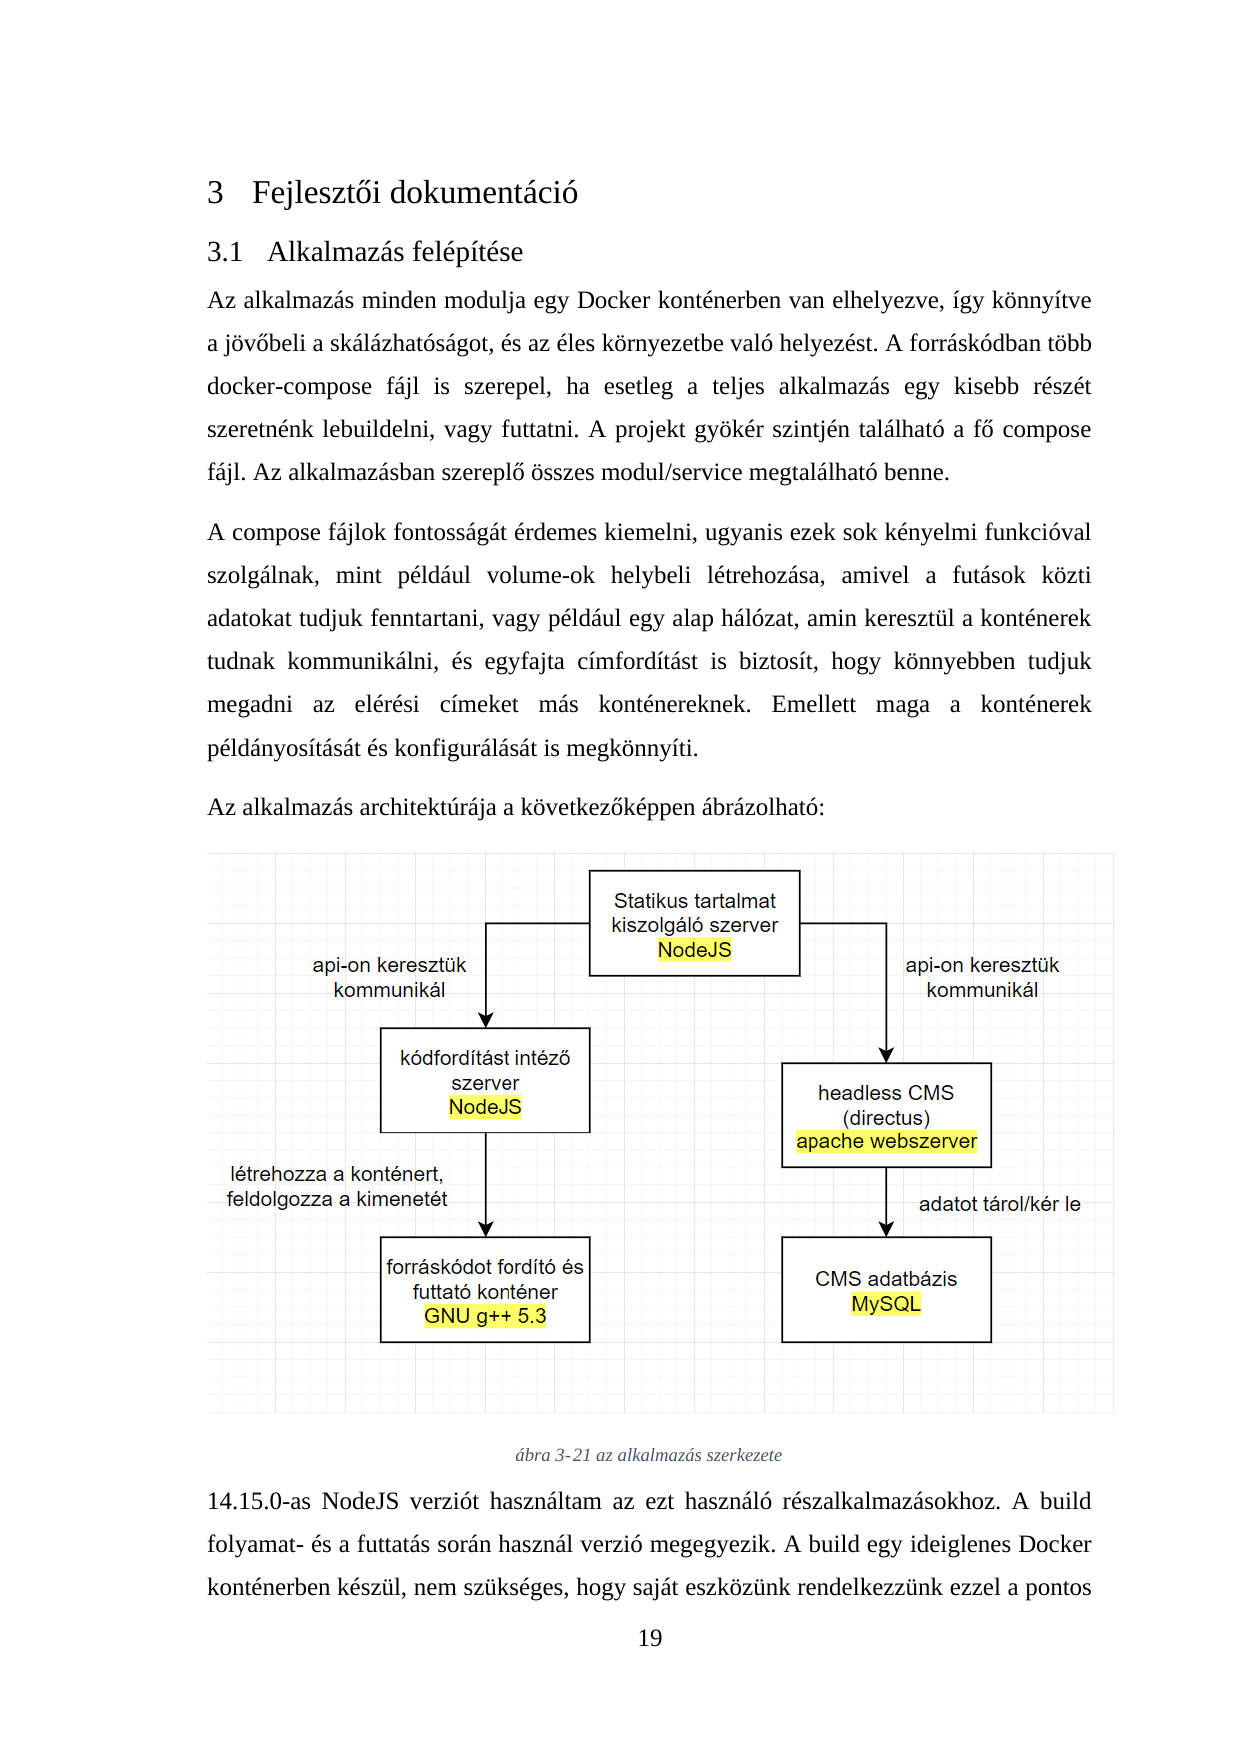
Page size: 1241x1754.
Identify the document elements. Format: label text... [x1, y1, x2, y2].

subtitle Alkalmazás felépítése [207, 234, 1092, 268]
subtitle Fejlesztői dokumentáció [207, 173, 1092, 211]
text Az alkalmazás minden modulja egy Docker konténerben van elhelyezve, így könnyítve a jövőbeli a skálázhatóságot, és az éles környezetbe való helyezést. A forráskódban több docker-compose fájl is szerepel, ha esetleg a teljes alkalmazás egy kisebb részét szeretnénk lebuildelni, vagy futtatni. A projekt gyökér szintjén található a fő compose fájl. Az alkalmazásban szereplő összes modul/service megtalálható benne. [207, 285, 1092, 486]
text Az alkalmazás architektúrája a következőképpen ábrázolható: [207, 792, 1092, 821]
picture [206, 852, 1115, 1413]
text A compose fájlok fontosságát érdemes kiemelni, ugyanis ezek sok kényelmi funkcióval szolgálnak, mint például volume-ok helybeli létrehozása, amivel a futások közti adatokat tudjuk fenntartani, vagy például egy alap hálózat, amin keresztül a konténerek tudnak kommunikálni, és egyfajta címfordítást is biztosít, hogy könnyebben tudjuk megadni az elérési címeket más konténereknek. Emellett maga a konténerek példányosítását és konfigurálását is megkönnyíti. [207, 517, 1092, 761]
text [207, 1486, 1092, 1601]
